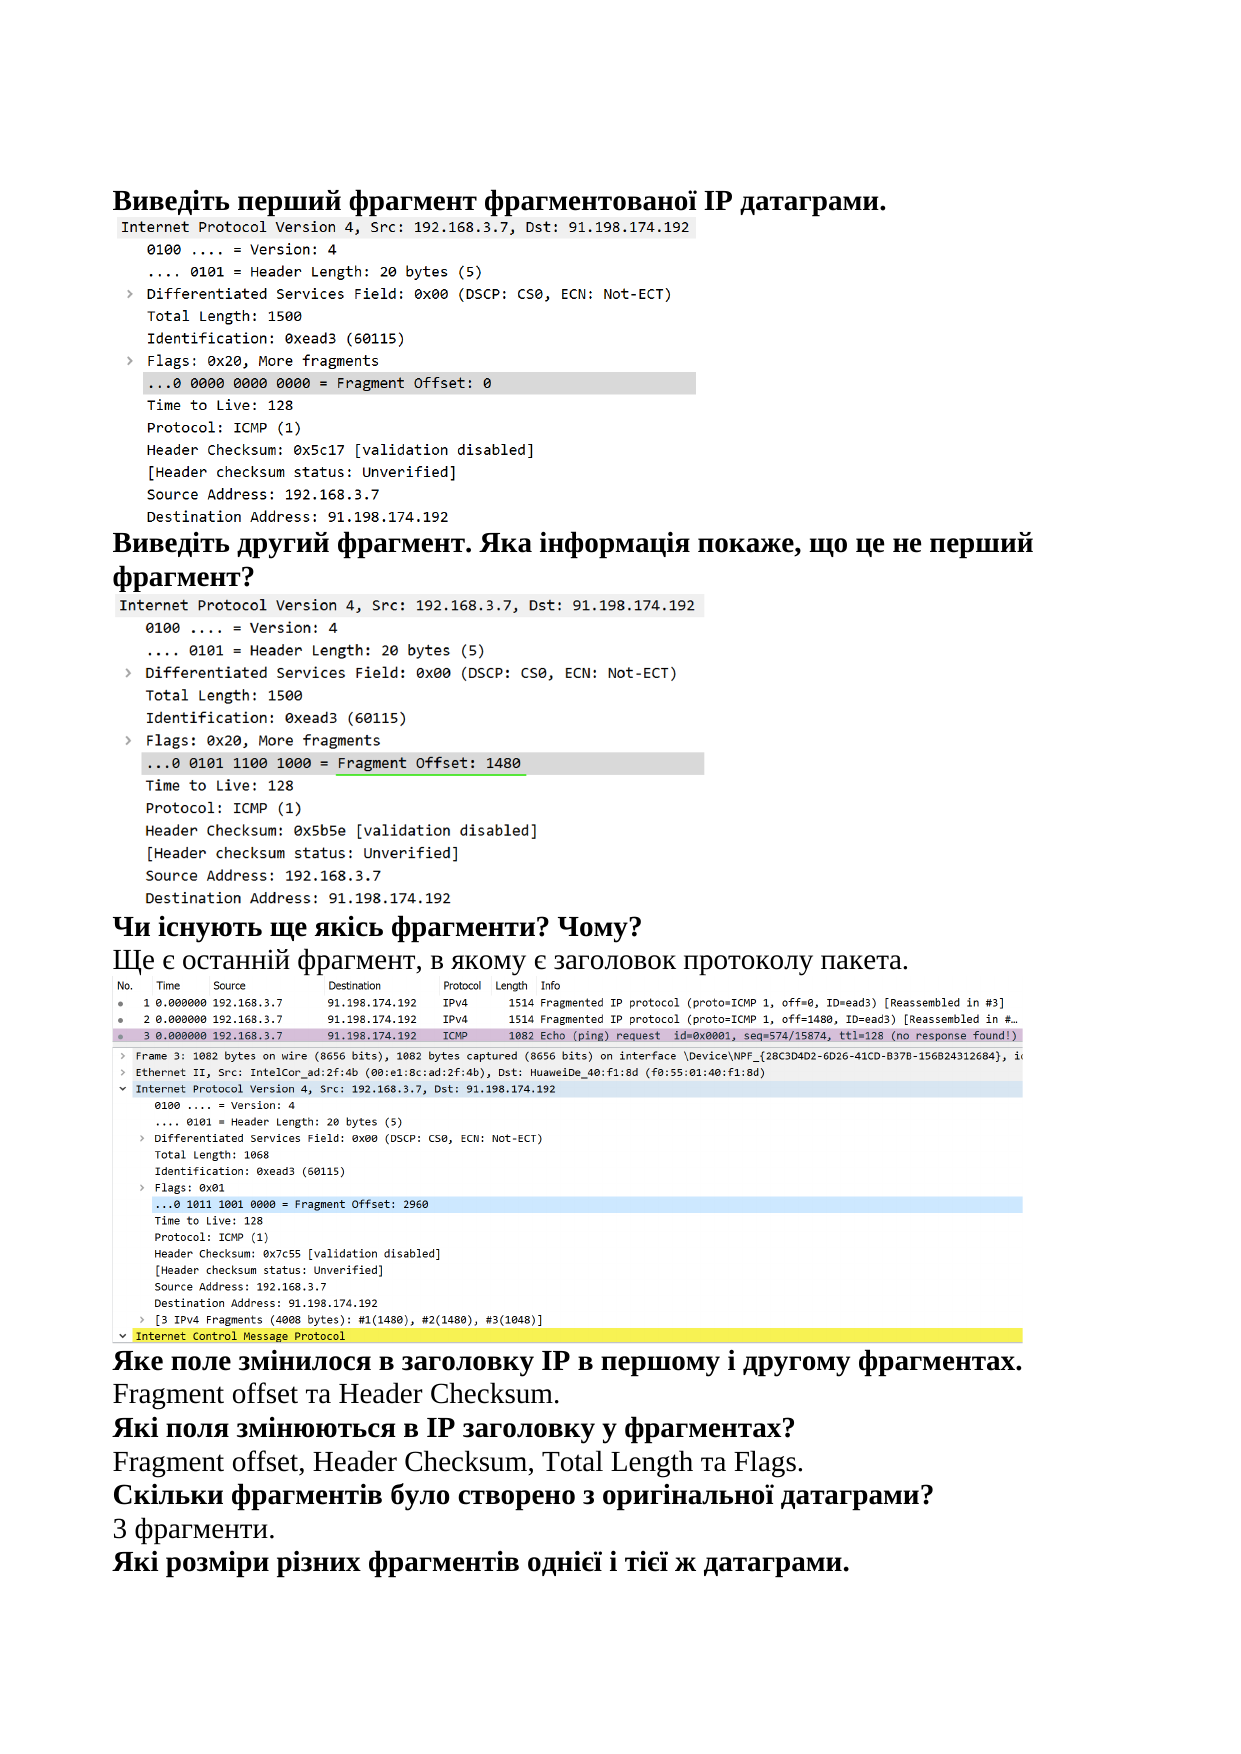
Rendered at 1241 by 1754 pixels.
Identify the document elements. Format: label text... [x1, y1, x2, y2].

text Ще є останній фрагмент, в якому є заголовок протоколу пакета. [112, 942, 1128, 976]
text Виведіть другий фрагмент. Яка інформація покаже, що це не перший фрагмент? [112, 526, 1128, 593]
picture [112, 217, 696, 526]
text Чи існують ще якісь фрагменти? Чому? [112, 909, 1128, 942]
text Скільки фрагментів було створено з оригінальної датаграми? [112, 1477, 1128, 1511]
text Яке поле змінилося в заголовку ІР в першому і другому фрагментах. [112, 1343, 1128, 1377]
text 3 фрагменти. [112, 1511, 1128, 1544]
text Виведіть перший фрагмент фрагментованої ІР датаграми. [112, 183, 1128, 217]
text Які поля змінюються в ІР заголовку у фрагментах? [112, 1410, 1128, 1444]
text Fragment offset та Header Checksum. [112, 1377, 1128, 1410]
picture [112, 592, 705, 909]
text Які розміри різних фрагментів однієї і тієї ж датаграми. [112, 1544, 1128, 1578]
picture [112, 976, 1023, 1344]
text Fragment offset, Header Checksum, Total Length та Flags. [112, 1444, 1128, 1477]
